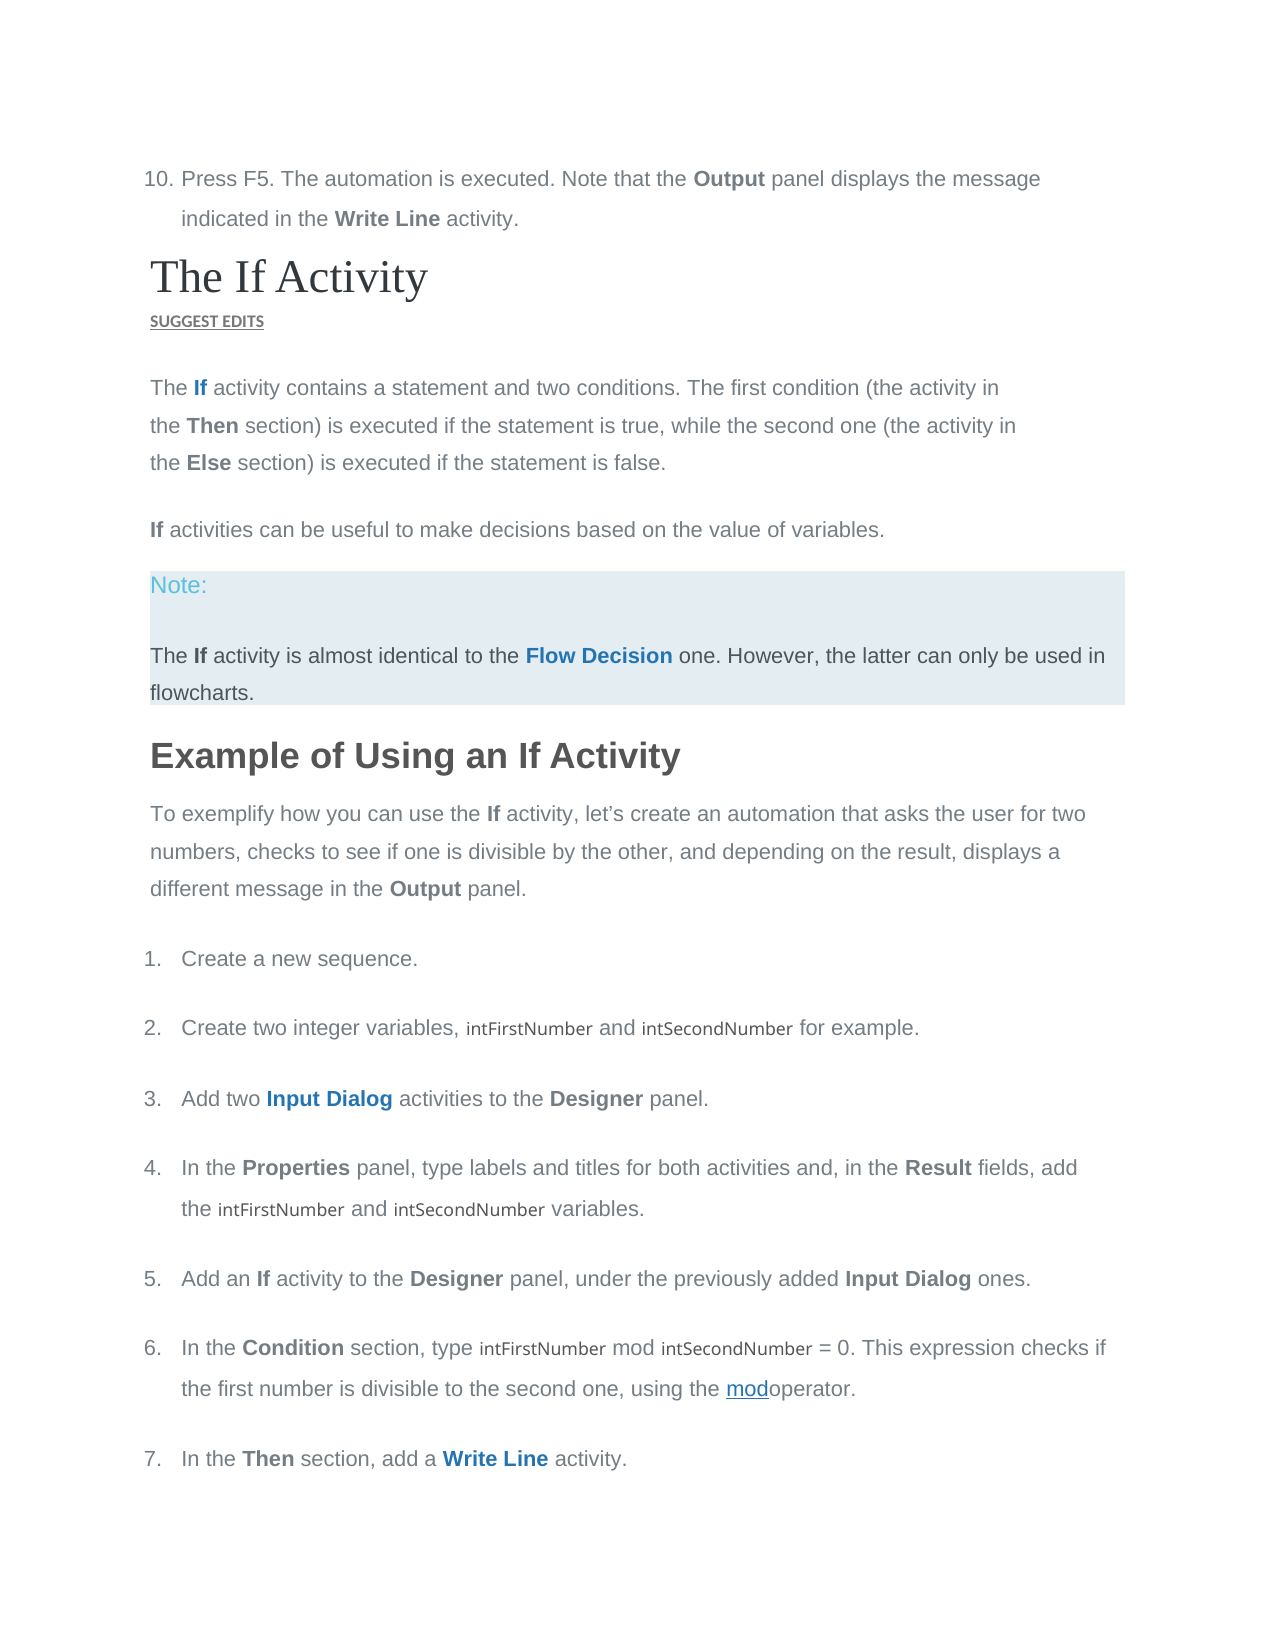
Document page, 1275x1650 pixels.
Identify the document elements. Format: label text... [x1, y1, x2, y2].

list In the Then section, add a Write Line activity. [144, 1431, 1125, 1471]
text SUGGEST EDITS [150, 310, 1125, 332]
subtitle The If Activity [150, 249, 1125, 303]
subtitle Example of Using an If Activity [150, 734, 1125, 776]
list Create two integer variables, intFirstNumber and intSecondNumber for example. [144, 1000, 1125, 1041]
text If activities can be useful to make decisions based on the value of variables. [150, 504, 1125, 542]
text To exemplify how you can use the If activity, let’s create an automation that asks the user for two numbers, checks to see if one is divisible by the other, and depending on the result, displays a different message in the Output panel. [150, 789, 1125, 901]
list Add two Input Dialog activities to the Designer panel. [144, 1070, 1125, 1111]
text The If activity is almost identical to the Flow Decision one. However, the latter can only be used in flowcharts. [150, 630, 1125, 705]
list Add an If activity to the Designer panel, under the previously added Input Dialog ones. [144, 1250, 1125, 1291]
list In the Condition section, type intFirstNumber mod intSecondNumber = 0. This expression checks if the first number is divisible to the second one, using the modoperator. [144, 1320, 1125, 1401]
list Create a new sequence. [144, 931, 1125, 971]
text The If activity contains a statement and two conditions. The first condition (the activity in the Then section) is executed if the statement is true, while the second one (the activity in the Else section) is executed if the statement is false. [150, 363, 1125, 475]
list In the Properties panel, type labels and titles for both activities and, in the Result fields, add the intFirstNumber and intSecondNumber variables. [144, 1140, 1125, 1221]
list Press F5. The automation is executed. Note that the Output panel displays the message indicated in the Write Line activity. [144, 150, 1125, 231]
subtitle Note: [150, 571, 1125, 599]
